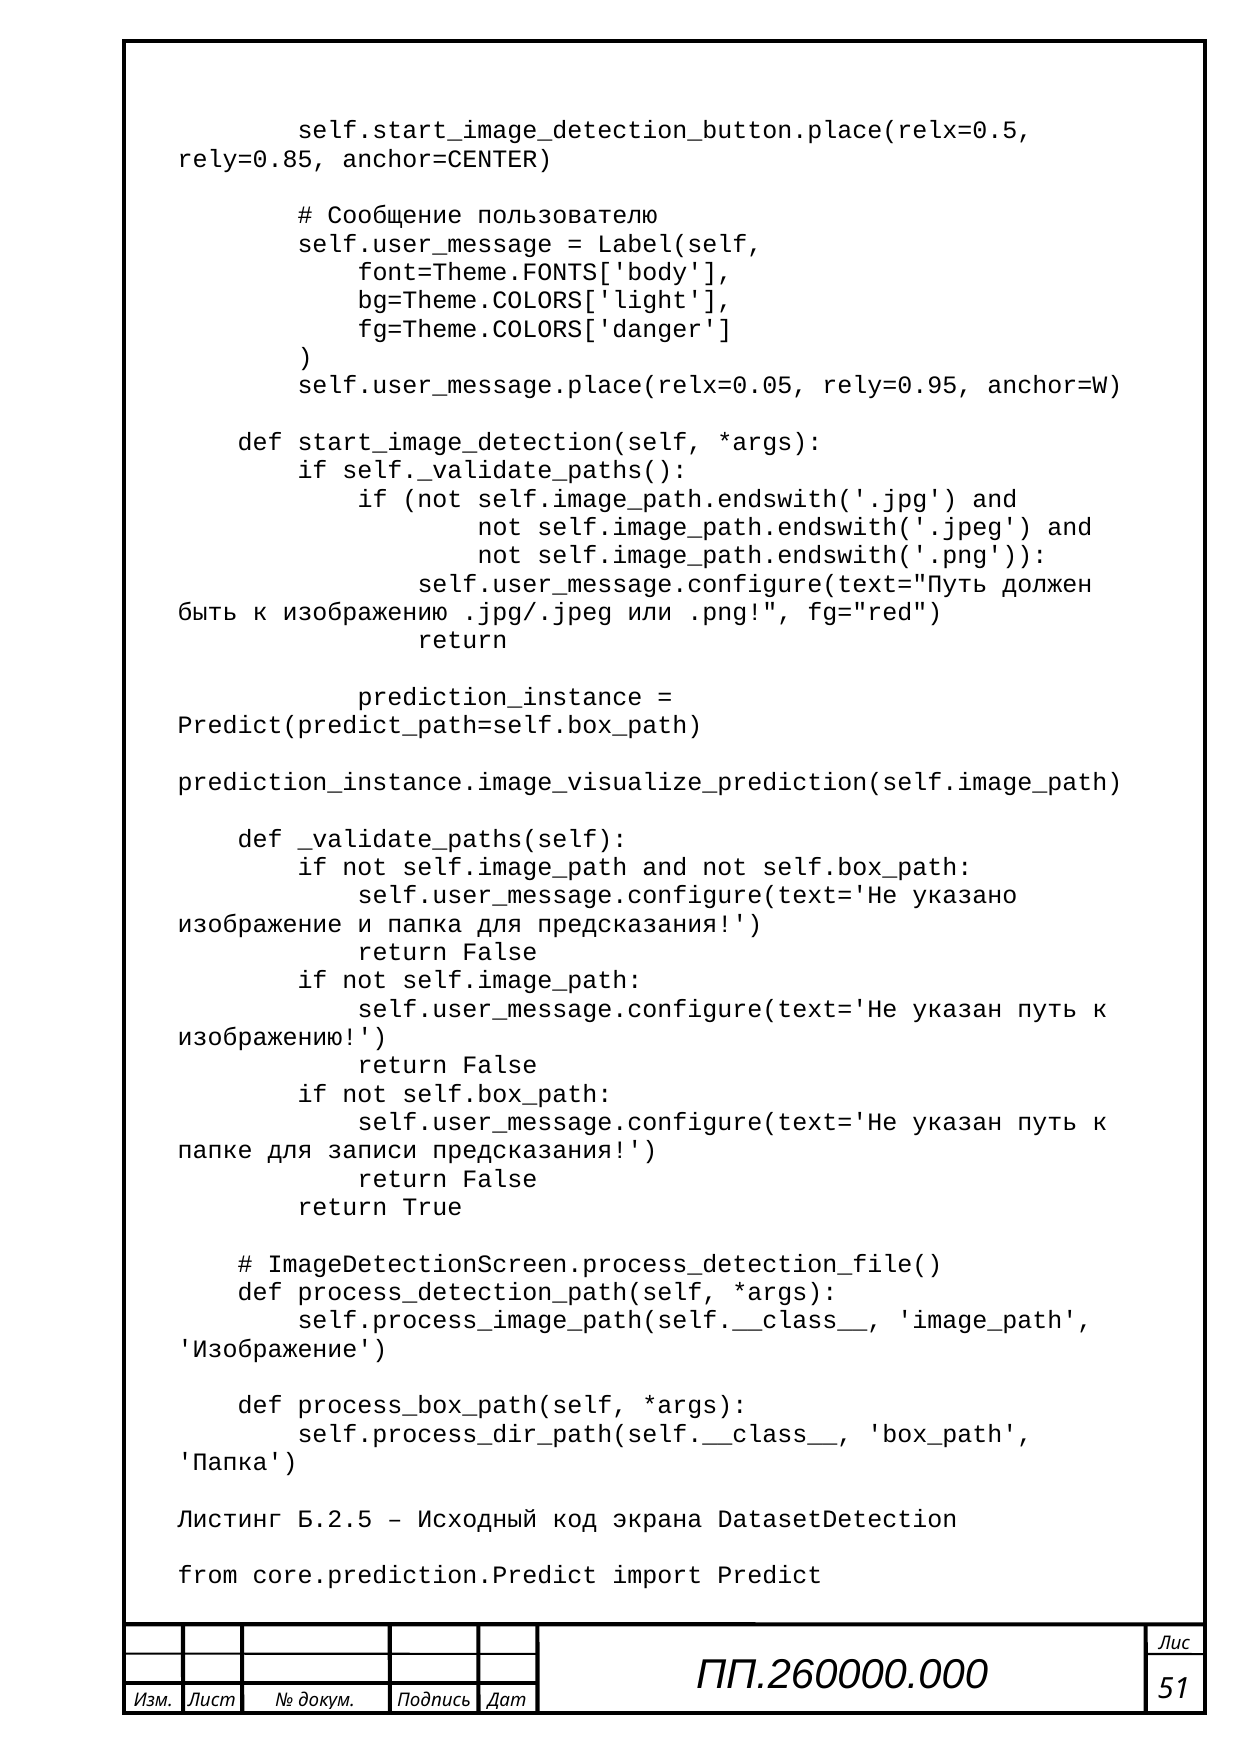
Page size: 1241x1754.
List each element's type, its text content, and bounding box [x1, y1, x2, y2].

text if not self.image_path and not self.box_path: [177, 855, 1152, 883]
text Листинг Б.2.5 – Исходный код экрана DatasetDetection [177, 1478, 1152, 1535]
text bg=Theme.COLORS['light'], [177, 288, 1152, 316]
text fg=Theme.COLORS['danger'] [177, 316, 1152, 345]
text ) [177, 345, 1152, 373]
text if not self.box_path: [177, 1081, 1152, 1110]
text def process_detection_path(self, *args): [177, 1280, 1152, 1308]
text not self.image_path.endswith('.png')): [177, 543, 1152, 571]
text if not self.image_path: [177, 968, 1152, 996]
text self.start_image_detection_button.place(relx=0.5, rely=0.85, anchor=CENTER) [177, 118, 1152, 175]
text return False [177, 940, 1152, 968]
text self.user_message.configure(text="Путь должен быть к изображению .jpg/.jpeg или .png!", fg="red") [177, 571, 1152, 628]
text if (not self.image_path.endswith('.jpg') and [177, 486, 1152, 515]
text prediction_instance = Predict(predict_path=self.box_path) [177, 685, 1152, 741]
text return True [177, 1195, 1152, 1223]
text if self._validate_paths(): [177, 458, 1152, 486]
text def process_box_path(self, *args): [177, 1393, 1152, 1421]
text self.process_dir_path(self.__class__, 'box_path', 'Папка') [177, 1421, 1152, 1478]
text # ImageDetectionScreen.process_detection_file() [177, 1251, 1152, 1280]
text return [177, 628, 1152, 656]
text def _validate_paths(self): [177, 826, 1152, 855]
text self.user_message.configure(text='Не указан путь к изображению!') [177, 996, 1152, 1053]
text not self.image_path.endswith('.jpeg') and [177, 515, 1152, 543]
text self.user_message = Label(self, [177, 231, 1152, 260]
text return False [177, 1053, 1152, 1081]
text self.user_message.configure(text='Не указано изображение и папка для предсказания!') [177, 883, 1152, 940]
text return False [177, 1166, 1152, 1195]
text self.user_message.configure(text='Не указан путь к папке для записи предсказания!') [177, 1110, 1152, 1166]
text prediction_instance.image_visualize_prediction(self.image_path) [177, 741, 1152, 798]
text # Сообщение пользователю [177, 203, 1152, 231]
text self.user_message.place(relx=0.05, rely=0.95, anchor=W) [177, 373, 1152, 401]
text from core.prediction.Predict import Predict [177, 1563, 1152, 1591]
text def start_image_detection(self, *args): [177, 430, 1152, 458]
text font=Theme.FONTS['body'], [177, 260, 1152, 288]
text self.process_image_path(self.__class__, 'image_path', 'Изображение') [177, 1308, 1152, 1365]
